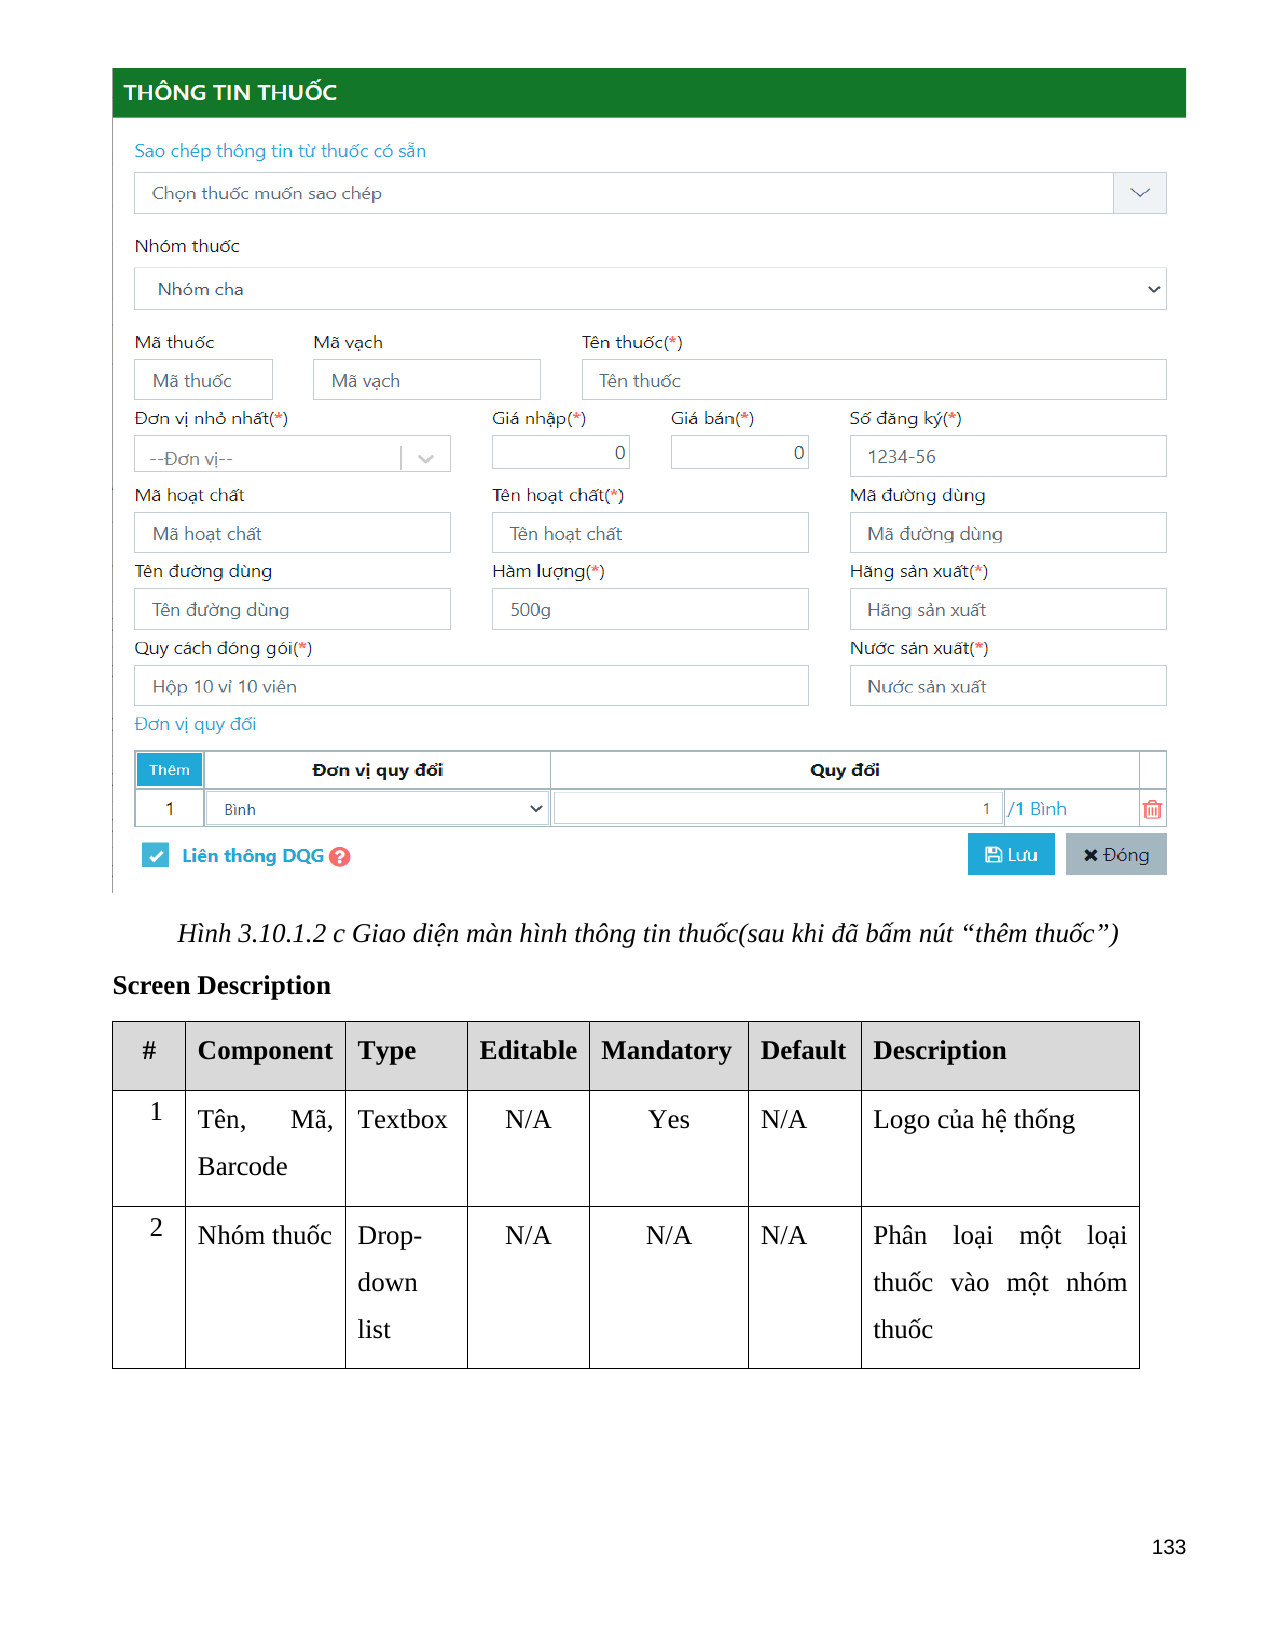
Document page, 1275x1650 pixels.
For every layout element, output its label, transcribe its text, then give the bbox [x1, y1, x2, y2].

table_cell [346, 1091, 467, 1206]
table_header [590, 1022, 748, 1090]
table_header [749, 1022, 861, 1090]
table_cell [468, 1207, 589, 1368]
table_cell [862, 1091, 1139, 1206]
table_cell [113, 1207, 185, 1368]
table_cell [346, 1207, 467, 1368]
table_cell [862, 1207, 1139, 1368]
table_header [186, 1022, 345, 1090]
text Screen Description [112, 969, 1186, 1000]
picture [112, 68, 1187, 893]
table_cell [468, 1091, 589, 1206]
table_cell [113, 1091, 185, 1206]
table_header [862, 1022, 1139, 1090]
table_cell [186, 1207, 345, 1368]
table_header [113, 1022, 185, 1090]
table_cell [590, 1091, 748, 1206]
text Hình 3.10.1.2 c Giao diện màn hình thông tin thuốc(sau khi đã bấm nút “thêm thuốc”) [112, 917, 1186, 948]
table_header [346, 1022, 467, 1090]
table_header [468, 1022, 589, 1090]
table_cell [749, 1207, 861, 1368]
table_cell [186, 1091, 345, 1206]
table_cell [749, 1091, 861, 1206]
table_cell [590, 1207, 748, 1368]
